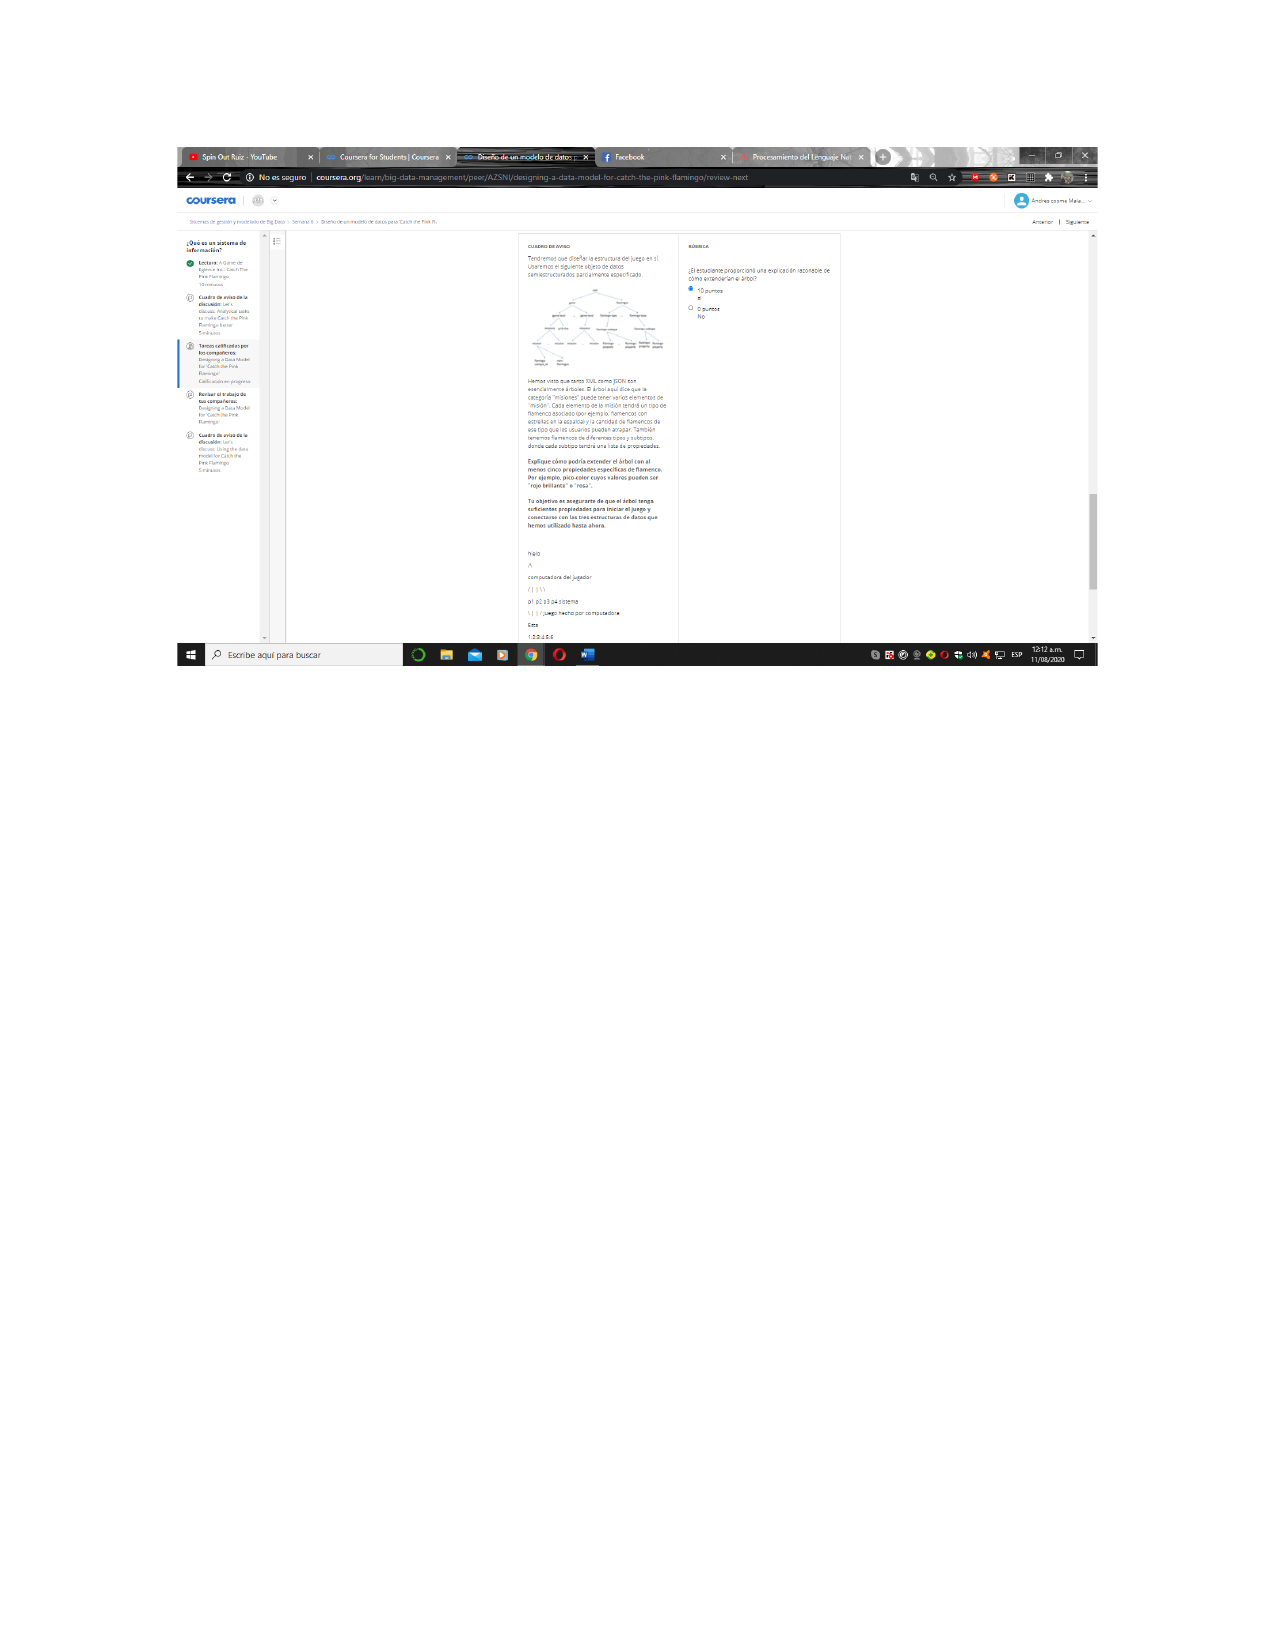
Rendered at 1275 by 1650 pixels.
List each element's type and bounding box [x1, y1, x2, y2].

picture [177, 147, 1098, 666]
